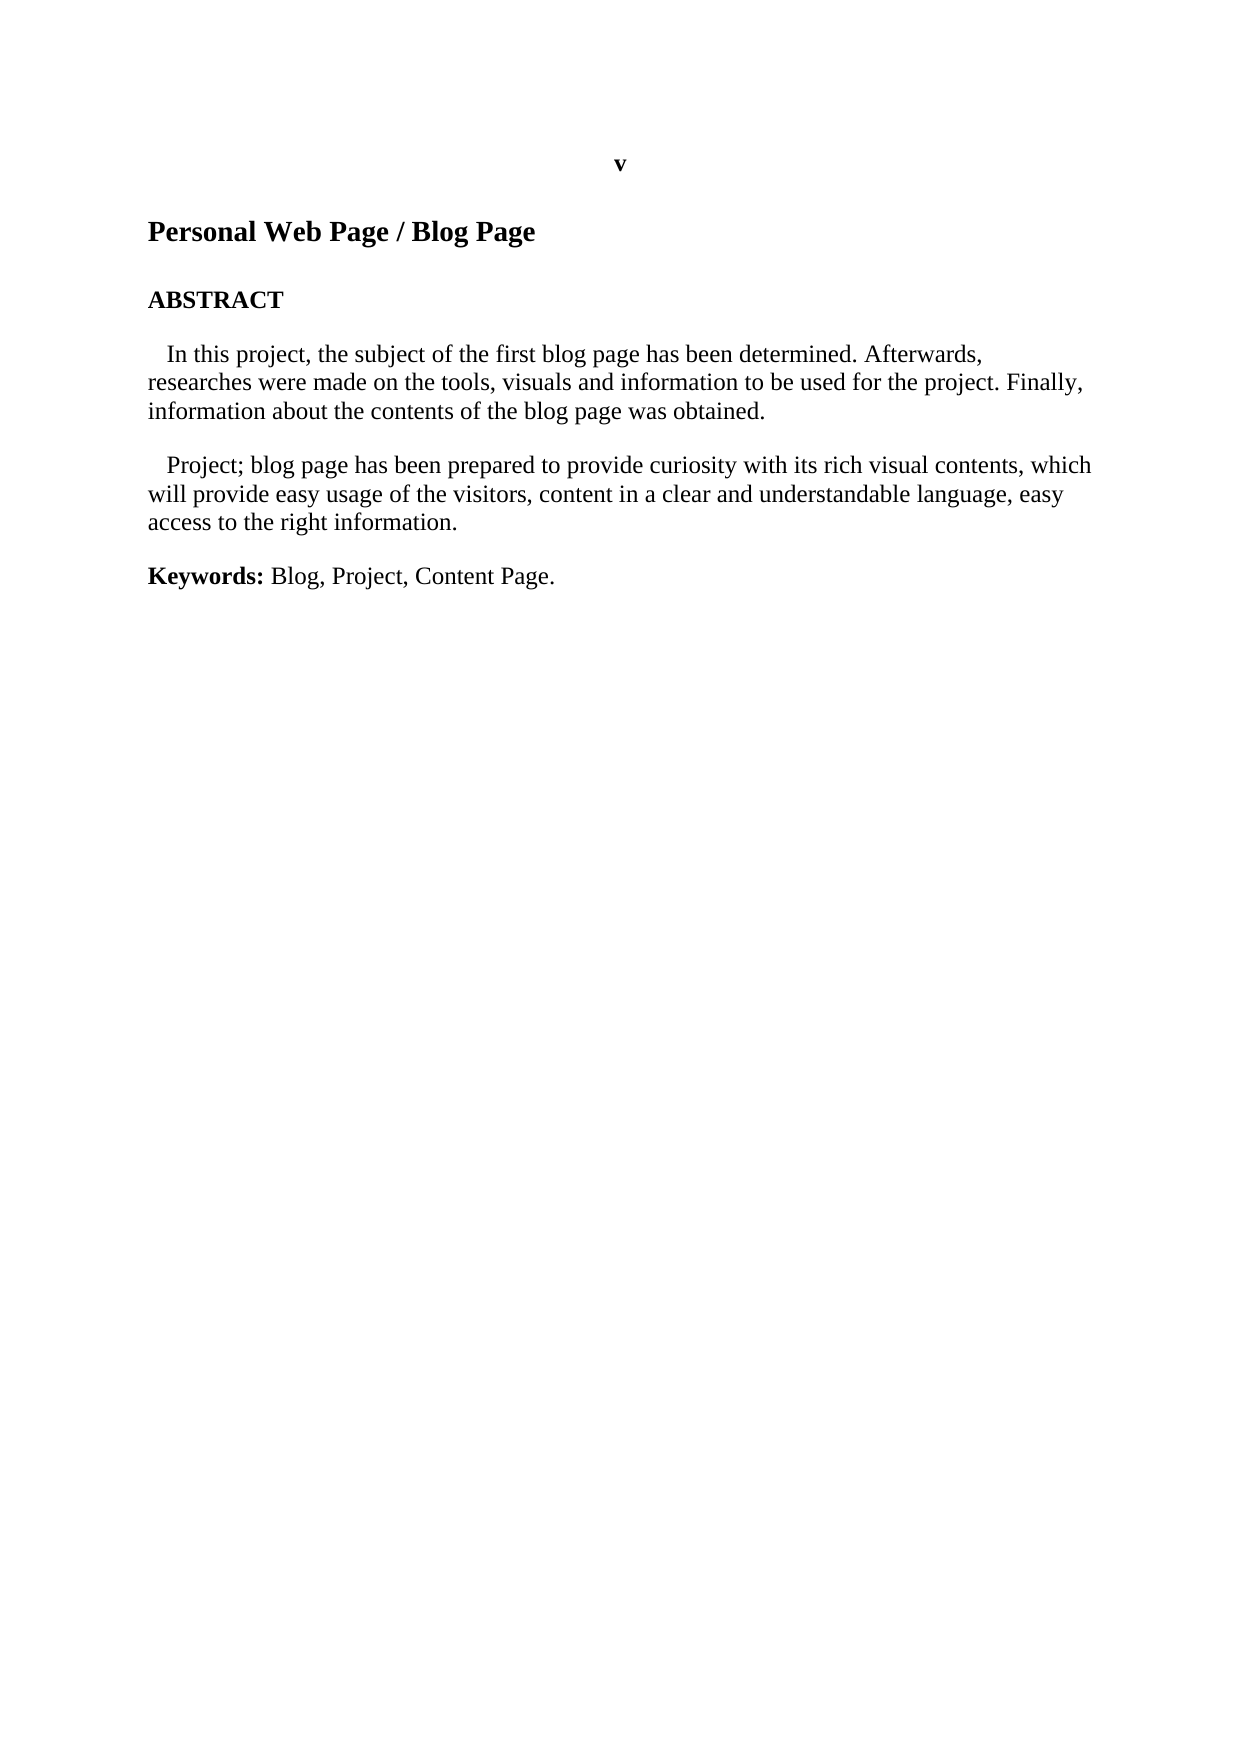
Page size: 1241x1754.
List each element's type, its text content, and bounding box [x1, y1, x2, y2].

text Project; blog page has been prepared to provide curiosity with its rich visual contents, which will provide easy usage of the visitors, content in a clear and understandable language, easy access to the right information. [148, 450, 1093, 536]
text v [148, 148, 1093, 176]
text In this project, the subject of the first blog page has been determined. Afterwards, researches were made on the tools, visuals and information to be used for the project. Finally, information about the contents of the blog page was obtained. [148, 339, 1093, 425]
text Personal Web Page / Blog Page [148, 214, 1093, 247]
text ABSTRACT [148, 285, 1093, 314]
text Keywords: Blog, Project, Content Page. [148, 561, 1093, 590]
